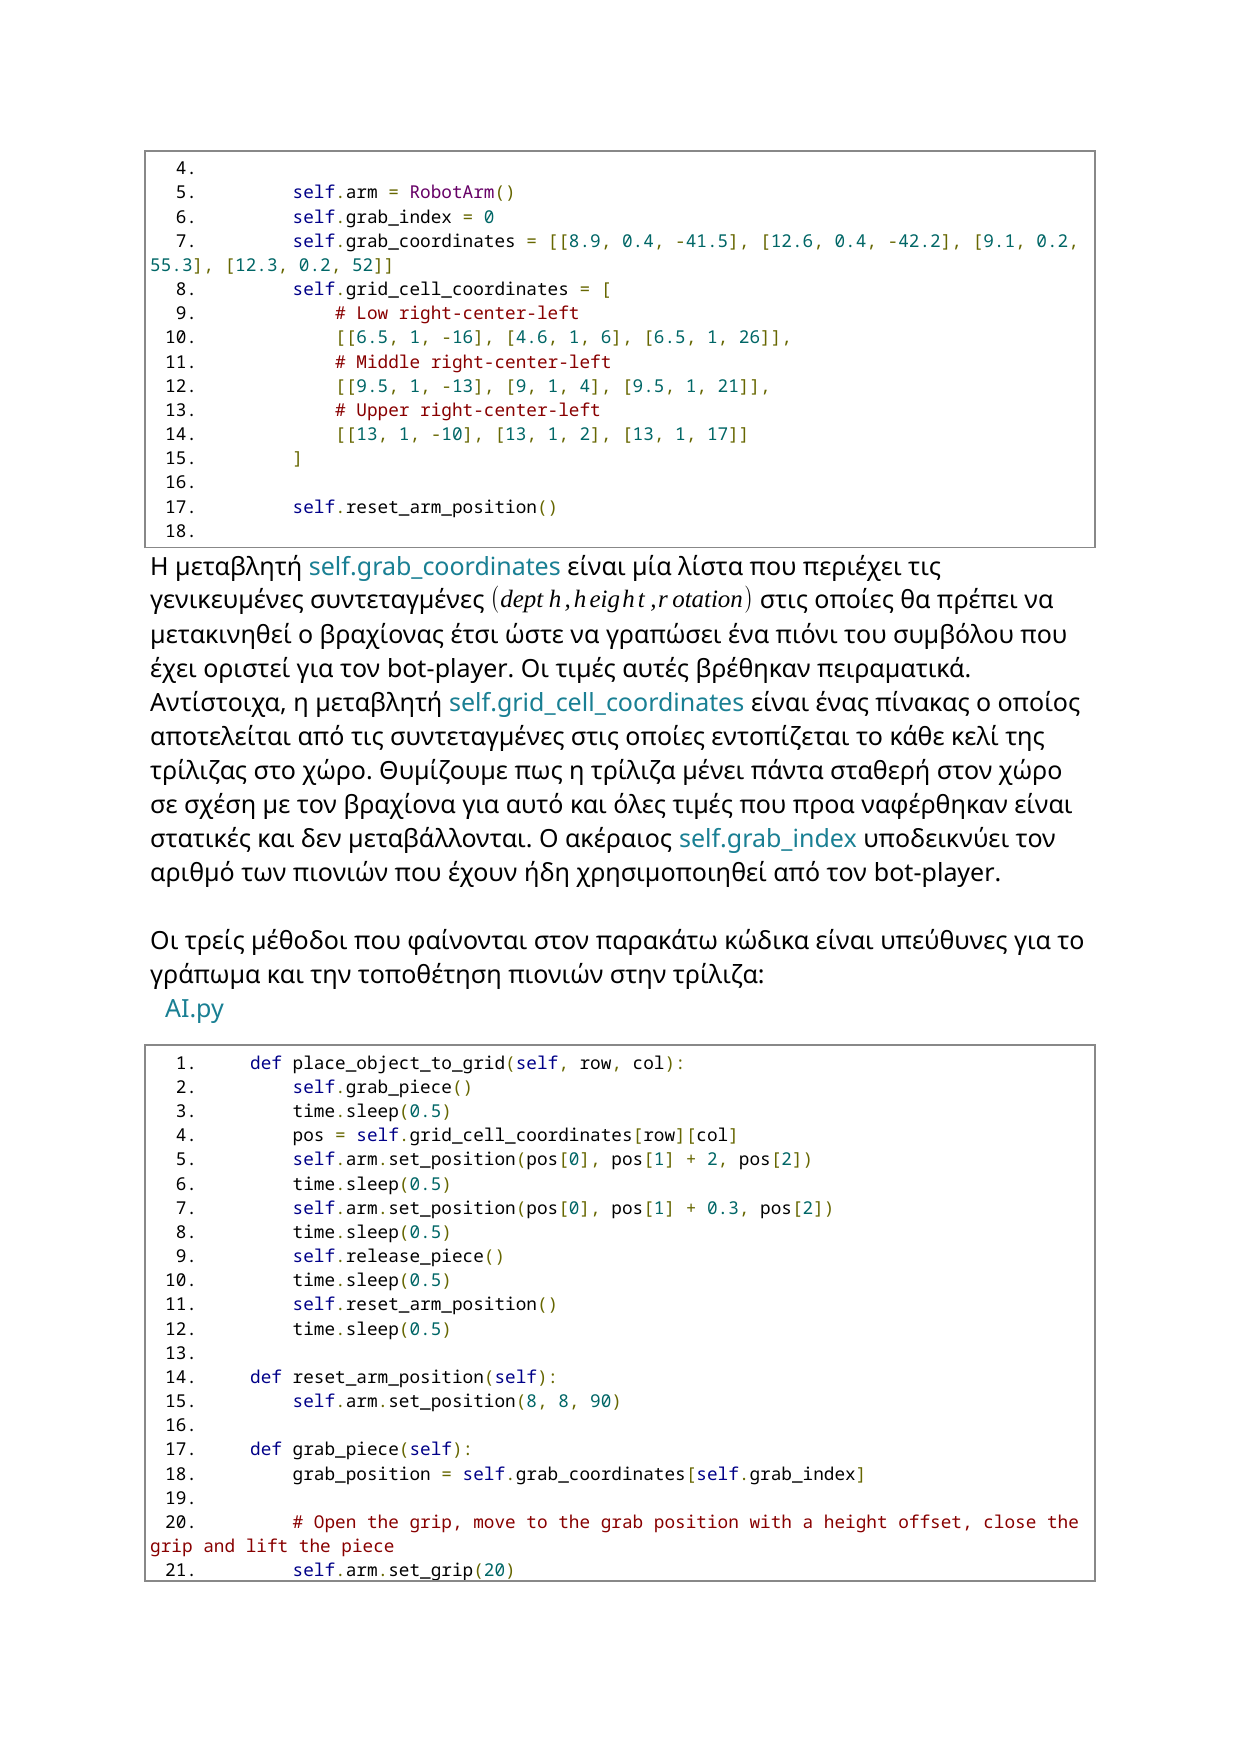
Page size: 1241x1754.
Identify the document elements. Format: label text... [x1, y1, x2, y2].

text 15. self.arm.set_position(8, 8, 90) [150, 1388, 1090, 1413]
text 16. [150, 470, 1090, 494]
text 6. time.sleep(0.5) [150, 1171, 1090, 1195]
text 13. [150, 1340, 1090, 1364]
text 9. self.release_piece() [150, 1243, 1090, 1268]
text 8. self.grid_cell_coordinates = [ [150, 277, 1090, 301]
text 5. self.arm.set_position(pos[0], pos[1] + 2, pos[2]) [150, 1147, 1090, 1171]
text 4. [146, 152, 1094, 180]
text 20. # Open the grip, move to the grab position with a height offset, close the grip and lift the piece [150, 1509, 1090, 1558]
text 12. time.sleep(0.5) [150, 1316, 1090, 1340]
text 12. [[9.5, 1, -13], [9, 1, 4], [9.5, 1, 21]], [150, 373, 1090, 397]
text 21. self.arm.set_grip(20) [150, 1558, 1090, 1580]
text 14. def reset_arm_position(self): [150, 1364, 1090, 1388]
text 4. pos = self.grid_cell_coordinates[row][col] [150, 1123, 1090, 1147]
text 14. [[13, 1, -10], [13, 1, 2], [13, 1, 17]] [150, 422, 1090, 446]
text AI.py [150, 991, 1090, 1025]
text 17. self.reset_arm_position() [150, 494, 1090, 512]
text 18. [146, 512, 1094, 547]
text 19. [150, 1485, 1090, 1509]
text 18. grab_position = self.grab_coordinates[self.grab_index] [150, 1461, 1090, 1485]
text 10. [[6.5, 1, -16], [4.6, 1, 6], [6.5, 1, 26]], [150, 325, 1090, 349]
text 9. # Low right-center-left [150, 301, 1090, 325]
text 1. def place_object_to_grid(self, row, col): [146, 1046, 1094, 1074]
text 11. # Middle right-center-left [150, 349, 1090, 373]
text 8. time.sleep(0.5) [150, 1219, 1090, 1243]
text 17. def grab_piece(self): [150, 1437, 1090, 1461]
text 6. self.grab_index = 0 [150, 204, 1090, 228]
text 16. [150, 1413, 1090, 1437]
text 10. time.sleep(0.5) [150, 1268, 1090, 1292]
text 2. self.grab_piece() [150, 1074, 1090, 1098]
text 3. time.sleep(0.5) [150, 1098, 1090, 1123]
text 7. self.arm.set_position(pos[0], pos[1] + 0.3, pos[2]) [150, 1195, 1090, 1219]
text Η μεταβλητή self.grab_coordinates είναι μία λίστα που περιέχει τις γενικευμένες συντεταγμένες στις οποίες θα πρέπει να μετακινηθεί ο βραχίονας έτσι ώστε να γραπώσει ένα πιόνι του συμβόλου που έχει οριστεί για τον bot-player. Οι τιμές αυτές βρέθηκαν πειραματικά. Αντίστοιχα, η μεταβλητή self.grid_cell_coordinates είναι ένας πίνακας ο οποίος αποτελείται από τις συντεταγμένες στις οποίες εντοπίζεται το κάθε κελί της τρίλιζας στο χώρο. Θυμίζουμε πως η τρίλιζα μένει πάντα σταθερή στον χώρο σε σχέση με τον βραχίονα για αυτό και όλες τιμές που προα ναφέρθηκαν είναι στατικές και δεν μεταβάλλονται. Ο ακέραιος self.grab_index υποδεικνύει τον αριθμό των πιονιών που έχουν ήδη χρησιμοποιηθεί από τον bot-player. [150, 548, 1090, 889]
text 7. self.grab_coordinates = [[8.9, 0.4, -41.5], [12.6, 0.4, -42.2], [9.1, 0.2, 55.3], [12.3, 0.2, 52]] [150, 228, 1090, 277]
text 15. ] [150, 446, 1090, 470]
text 5. self.arm = RobotArm() [150, 180, 1090, 204]
text Οι τρείς μέθοδοι που φαίνονται στον παρακάτω κώδικα είναι υπεύθυνες για το γράπωμα και την τοποθέτηση πιονιών στην τρίλιζα: [150, 923, 1090, 991]
text 11. self.reset_arm_position() [150, 1292, 1090, 1316]
text 13. # Upper right-center-left [150, 397, 1090, 422]
